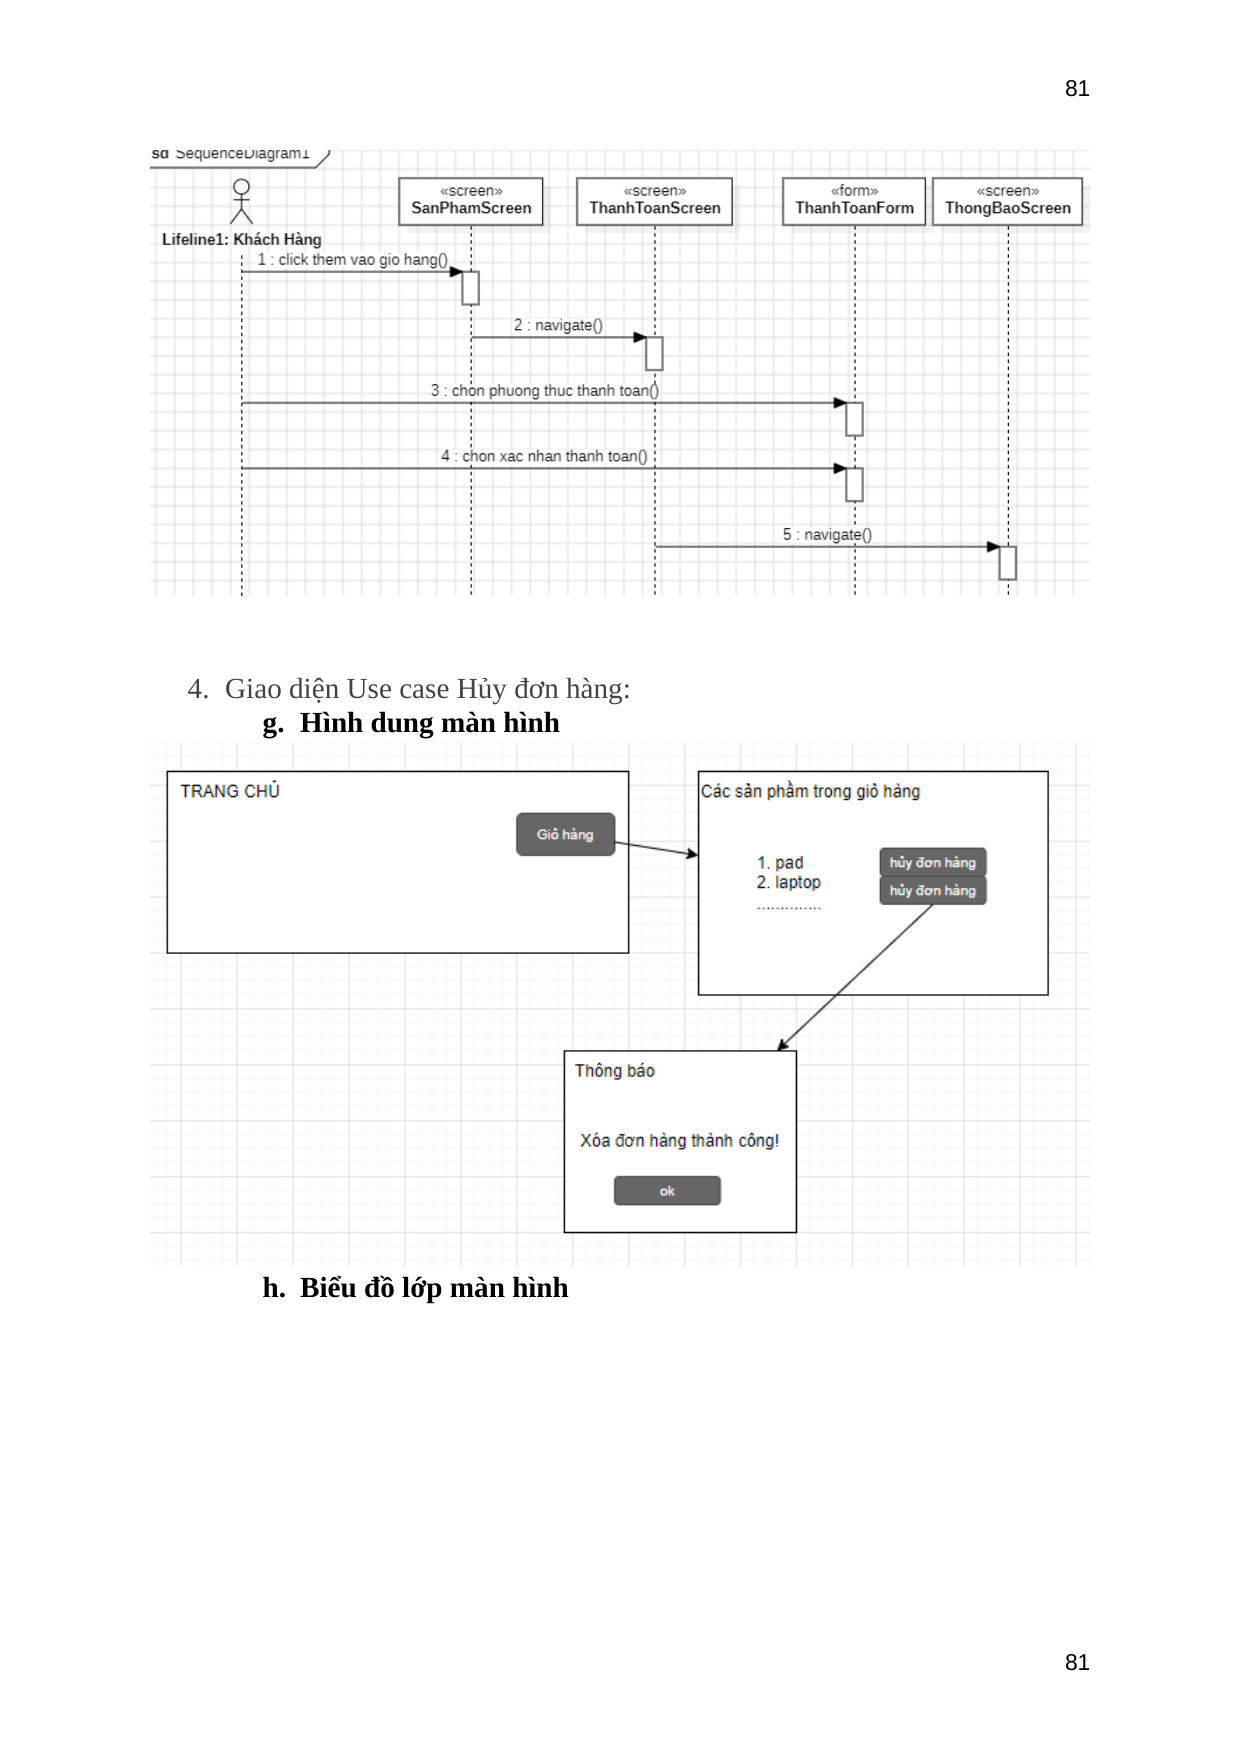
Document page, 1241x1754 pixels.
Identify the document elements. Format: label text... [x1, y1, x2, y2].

subtitle Giao diện Use case Hủy đơn hàng: [187, 672, 1090, 705]
list Biểu đồ lớp màn hình [262, 1270, 1090, 1304]
picture [150, 743, 1091, 1267]
list Hình dung màn hình [262, 705, 1090, 739]
picture [150, 150, 1091, 596]
